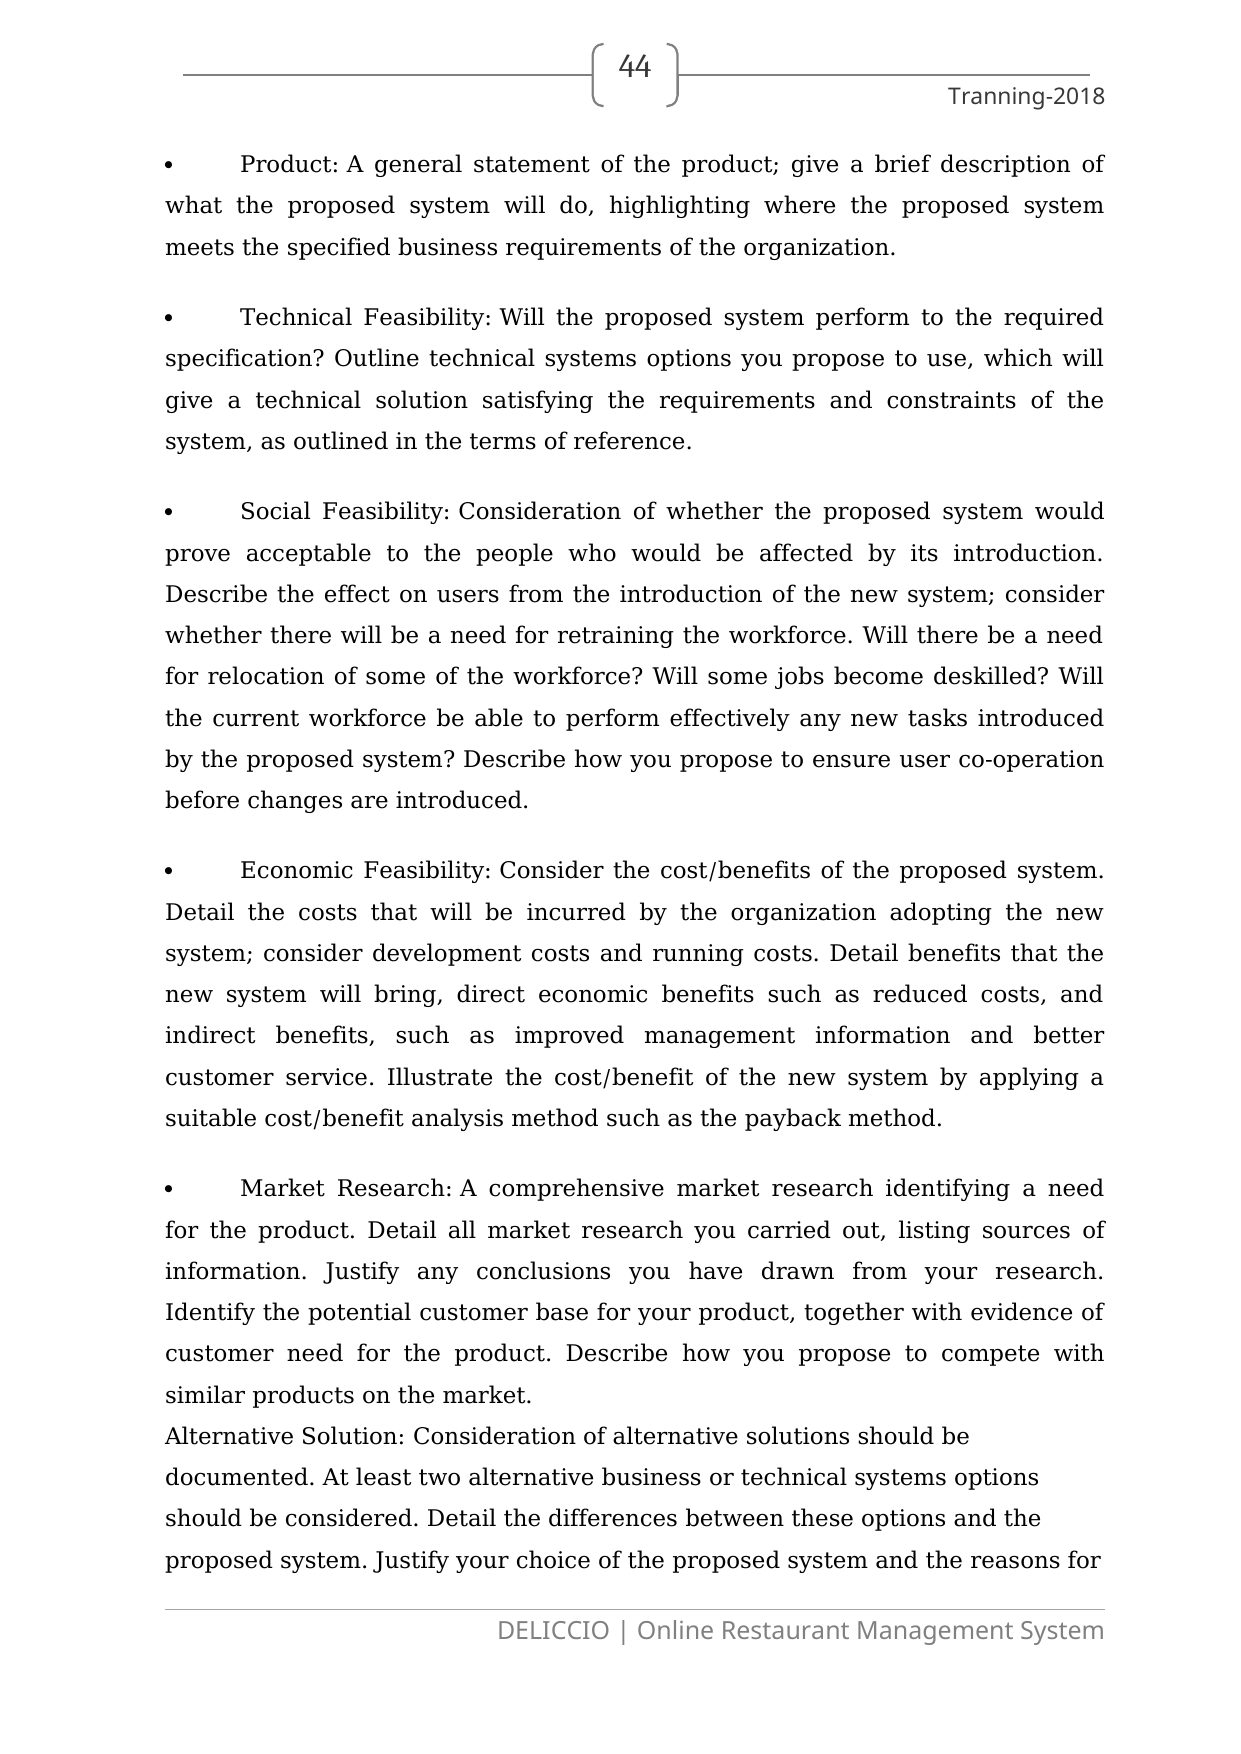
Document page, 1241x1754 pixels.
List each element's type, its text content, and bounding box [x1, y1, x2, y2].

list Product: A general statement of the product; give a brief description of what the proposed system will do, highlighting where the proposed system meets the specified business requirements of the organization. [165, 150, 1105, 260]
list Economic Feasibility: Consider the cost/benefits of the proposed system. Detail the costs that will be incurred by the organization adopting the new system; consider development costs and running costs. Detail benefits that the new system will bring, direct economic benefits such as reduced costs, and indirect benefits, such as improved management information and better customer service. Illustrate the cost/benefit of the new system by applying a suitable cost/benefit analysis method such as the payback method. [165, 856, 1105, 1131]
list Technical Feasibility: Will the proposed system perform to the required specification? Outline technical systems options you propose to use, which will give a technical solution satisfying the requirements and constraints of the system, as outlined in the terms of reference. [165, 303, 1105, 454]
list Market Research: A comprehensive market research identifying a need for the product. Detail all market research you carried out, listing sources of information. Justify any conclusions you have drawn from your research. Identify the potential customer base for your product, together with evidence of customer need for the product. Describe how you propose to compete with similar products on the market. [165, 1174, 1105, 1408]
list Social Feasibility: Consideration of whether the proposed system would prove acceptable to the people who would be affected by its introduction. Describe the effect on users from the introduction of the new system; consider whether there will be a need for retraining the workforce. Will there be a need for relocation of some of the workforce? Will some jobs become deskilled? Will the current workforce be able to perform effectively any new tasks introduced by the proposed system? Describe how you propose to ensure user co-operation before changes are introduced. [165, 497, 1105, 813]
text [165, 1422, 1105, 1573]
